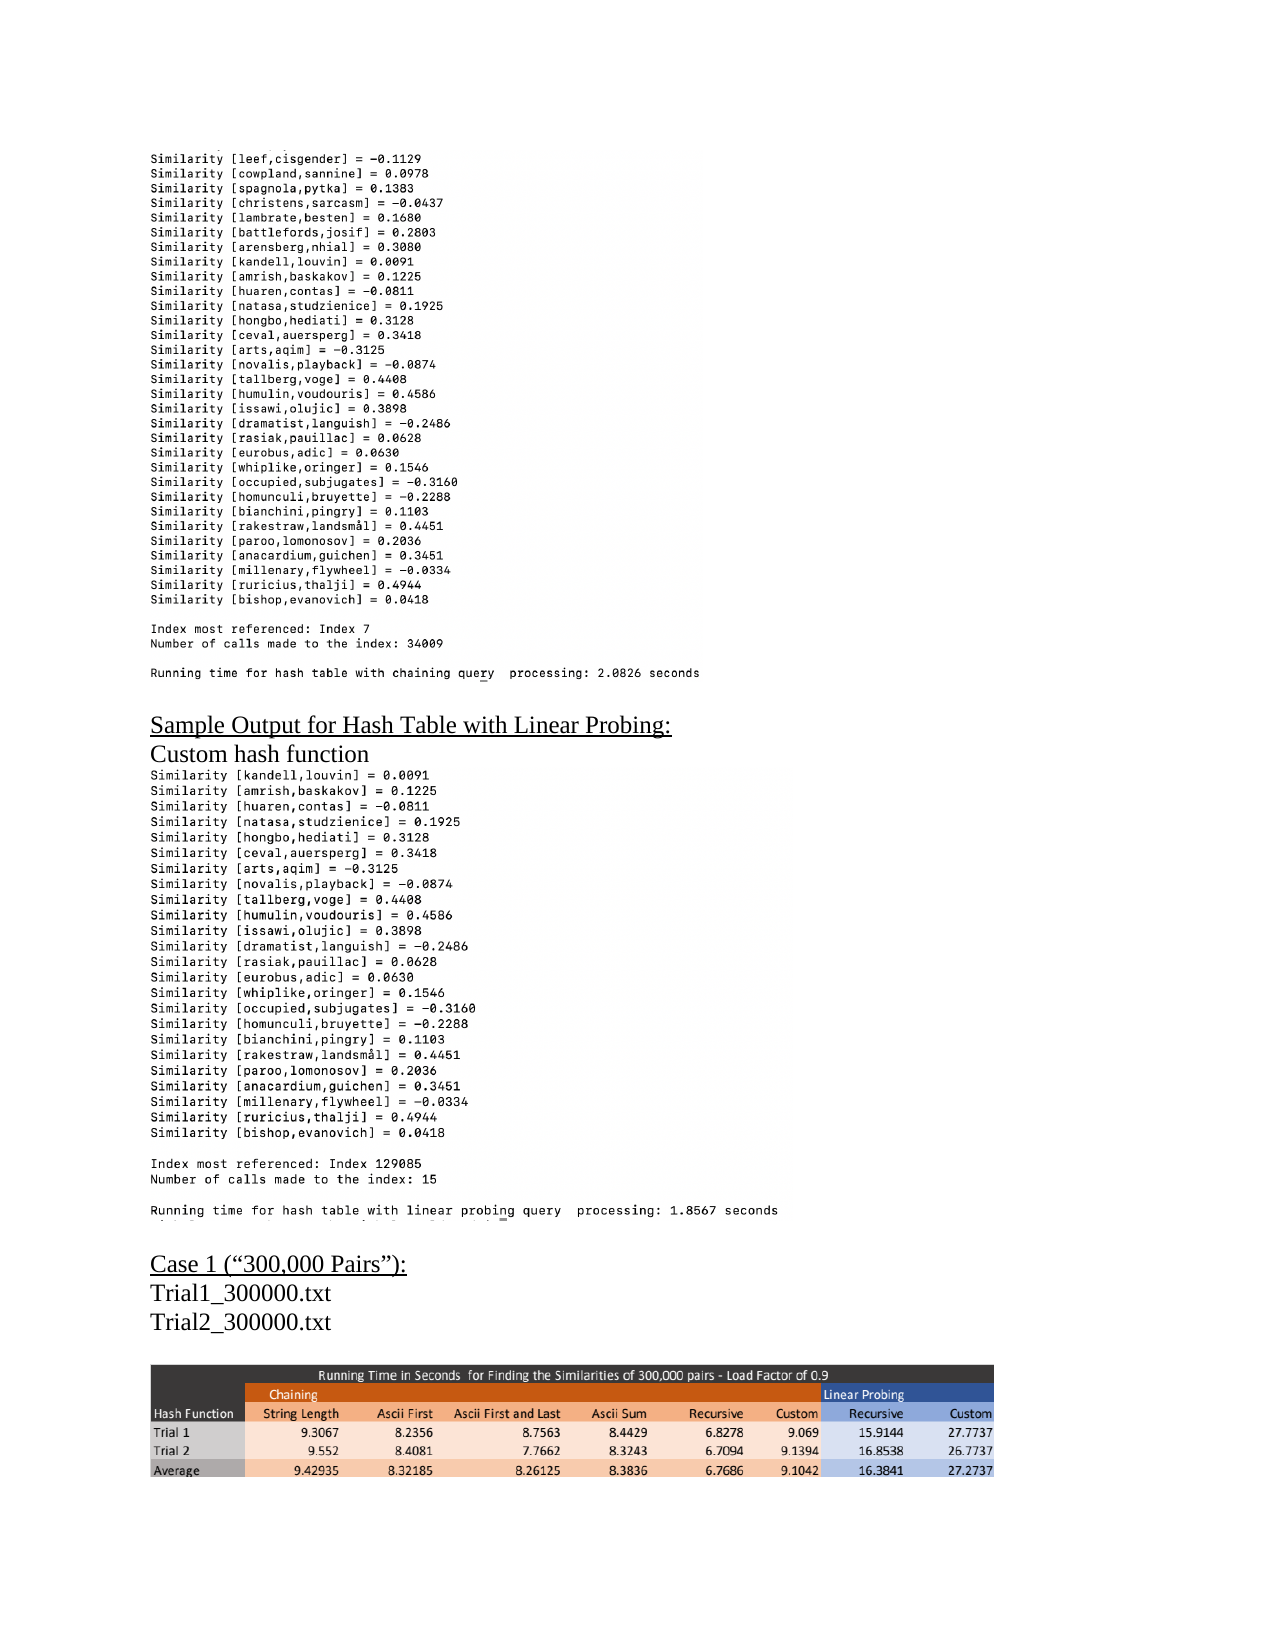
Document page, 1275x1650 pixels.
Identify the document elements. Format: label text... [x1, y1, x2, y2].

picture [150, 767, 794, 1221]
text Trial2_300000.txt [150, 1307, 1125, 1336]
text Custom hash function [150, 739, 1125, 768]
text Sample Output for Hash Table with Linear Probing: [150, 710, 1125, 739]
text Case 1 (“300,000 Pairs”): [150, 1249, 1125, 1278]
text Trial1_300000.txt [150, 1278, 1125, 1307]
picture [150, 150, 704, 682]
